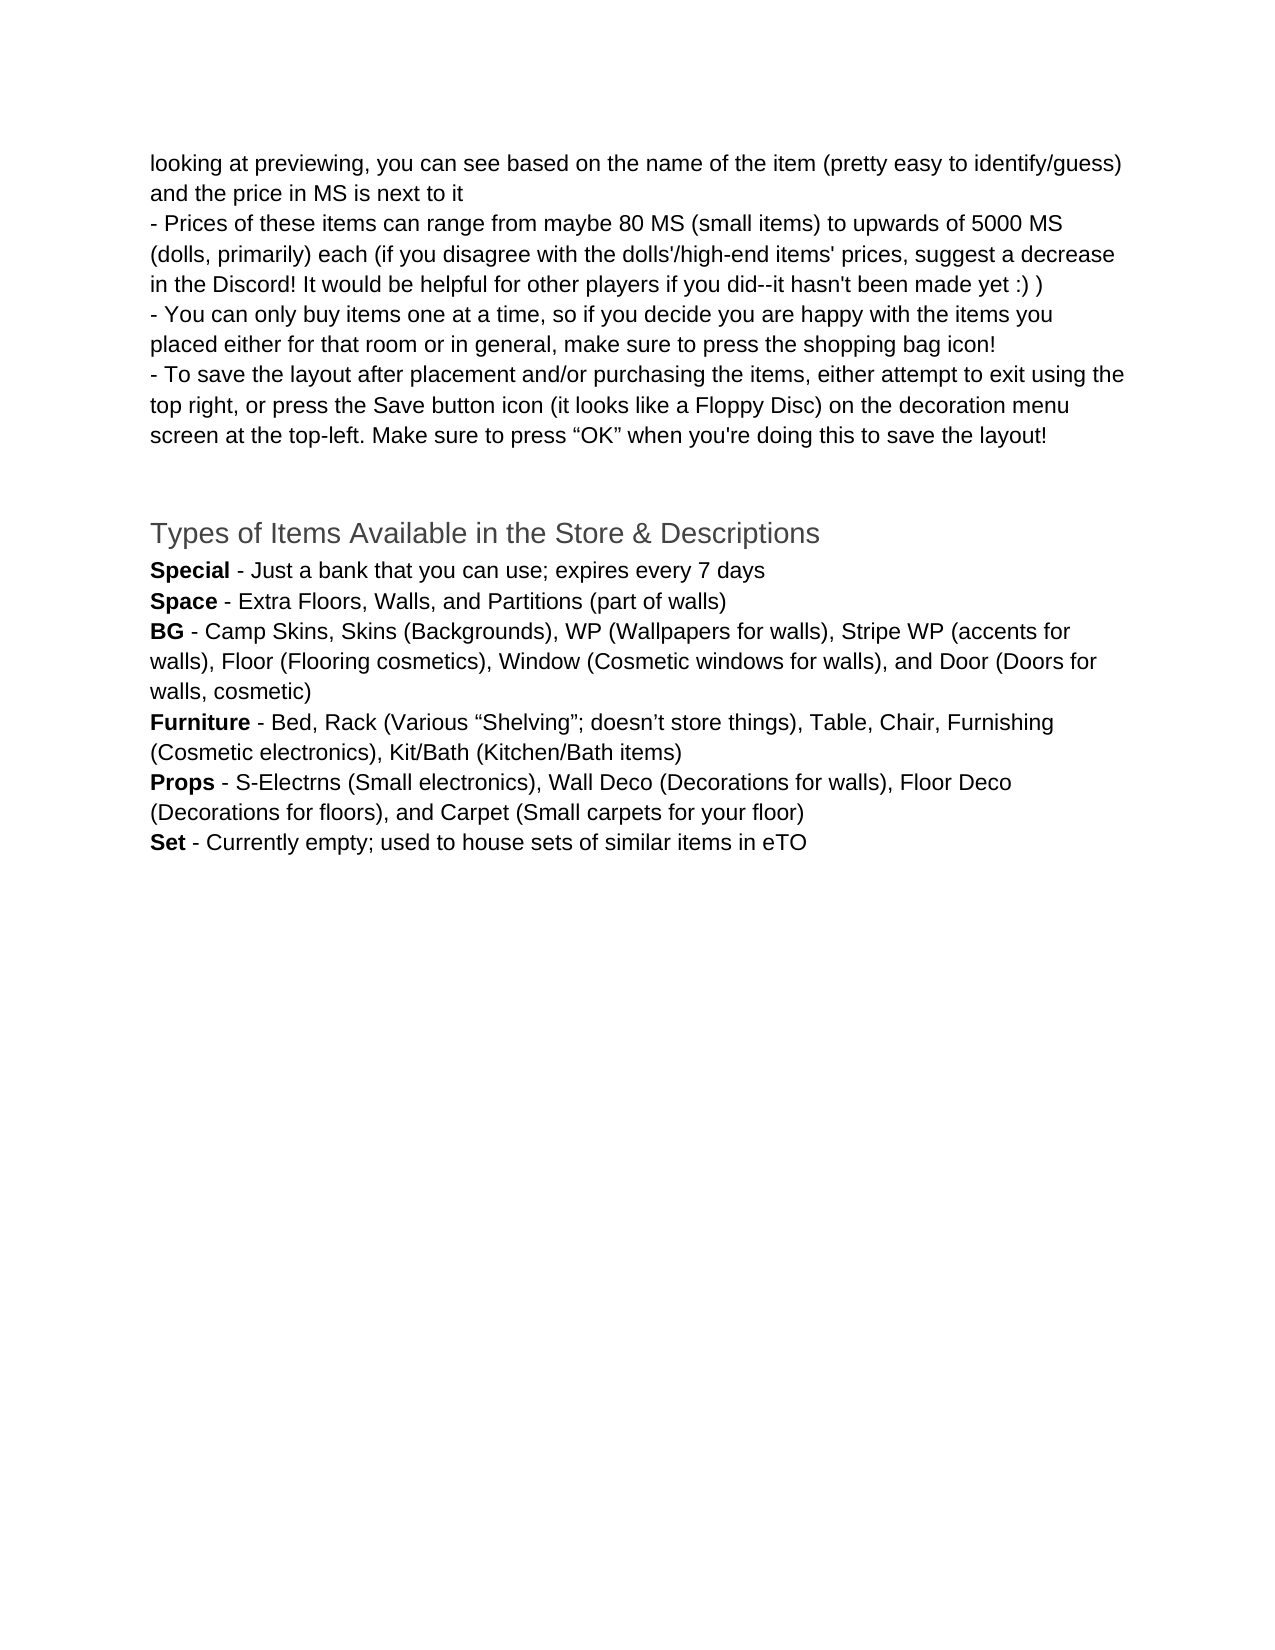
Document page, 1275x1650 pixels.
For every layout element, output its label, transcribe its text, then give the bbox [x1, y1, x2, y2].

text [150, 150, 1125, 207]
text - To save the layout after placement and/or purchasing the items, either attempt to exit using the top right, or press the Save button icon (it looks like a Floppy Disc) on the decoration menu screen at the top-left. Make sure to press “OK” when you're doing this to save the layout! [150, 361, 1125, 448]
text - You can only buy items one at a time, so if you decide you are happy with the items you placed either for that room or in general, make sure to press the shopping bag icon! [150, 301, 1125, 358]
text Special - Just a bank that you can use; expires every 7 days [150, 557, 1125, 584]
text Space - Extra Floors, Walls, and Partitions (part of walls) [150, 588, 1125, 614]
text Furniture - Bed, Rack (Various “Shelving”; doesn’t store things), Table, Chair, Furnishing (Cosmetic electronics), Kit/Bath (Kitchen/Bath items) [150, 708, 1125, 765]
subtitle Types of Items Available in the Store & Descriptions [150, 516, 1125, 549]
text - Prices of these items can range from maybe 80 MS (small items) to upwards of 5000 MS (dolls, primarily) each (if you disagree with the dolls'/high-end items' prices, suggest a decrease in the Discord! It would be helpful for other players if you did--it hasn't been made yet :) ) [150, 210, 1125, 297]
text BG - Camp Skins, Skins (Backgrounds), WP (Wallpapers for walls), Stripe WP (accents for walls), Floor (Flooring cosmetics), Window (Cosmetic windows for walls), and Door (Doors for walls, cosmetic) [150, 618, 1125, 705]
text Set - Currently empty; used to house sets of similar items in eTO [150, 829, 1125, 856]
text Props - S-Electrns (Small electronics), Wall Deco (Decorations for walls), Floor Deco (Decorations for floors), and Carpet (Small carpets for your floor) [150, 769, 1125, 826]
